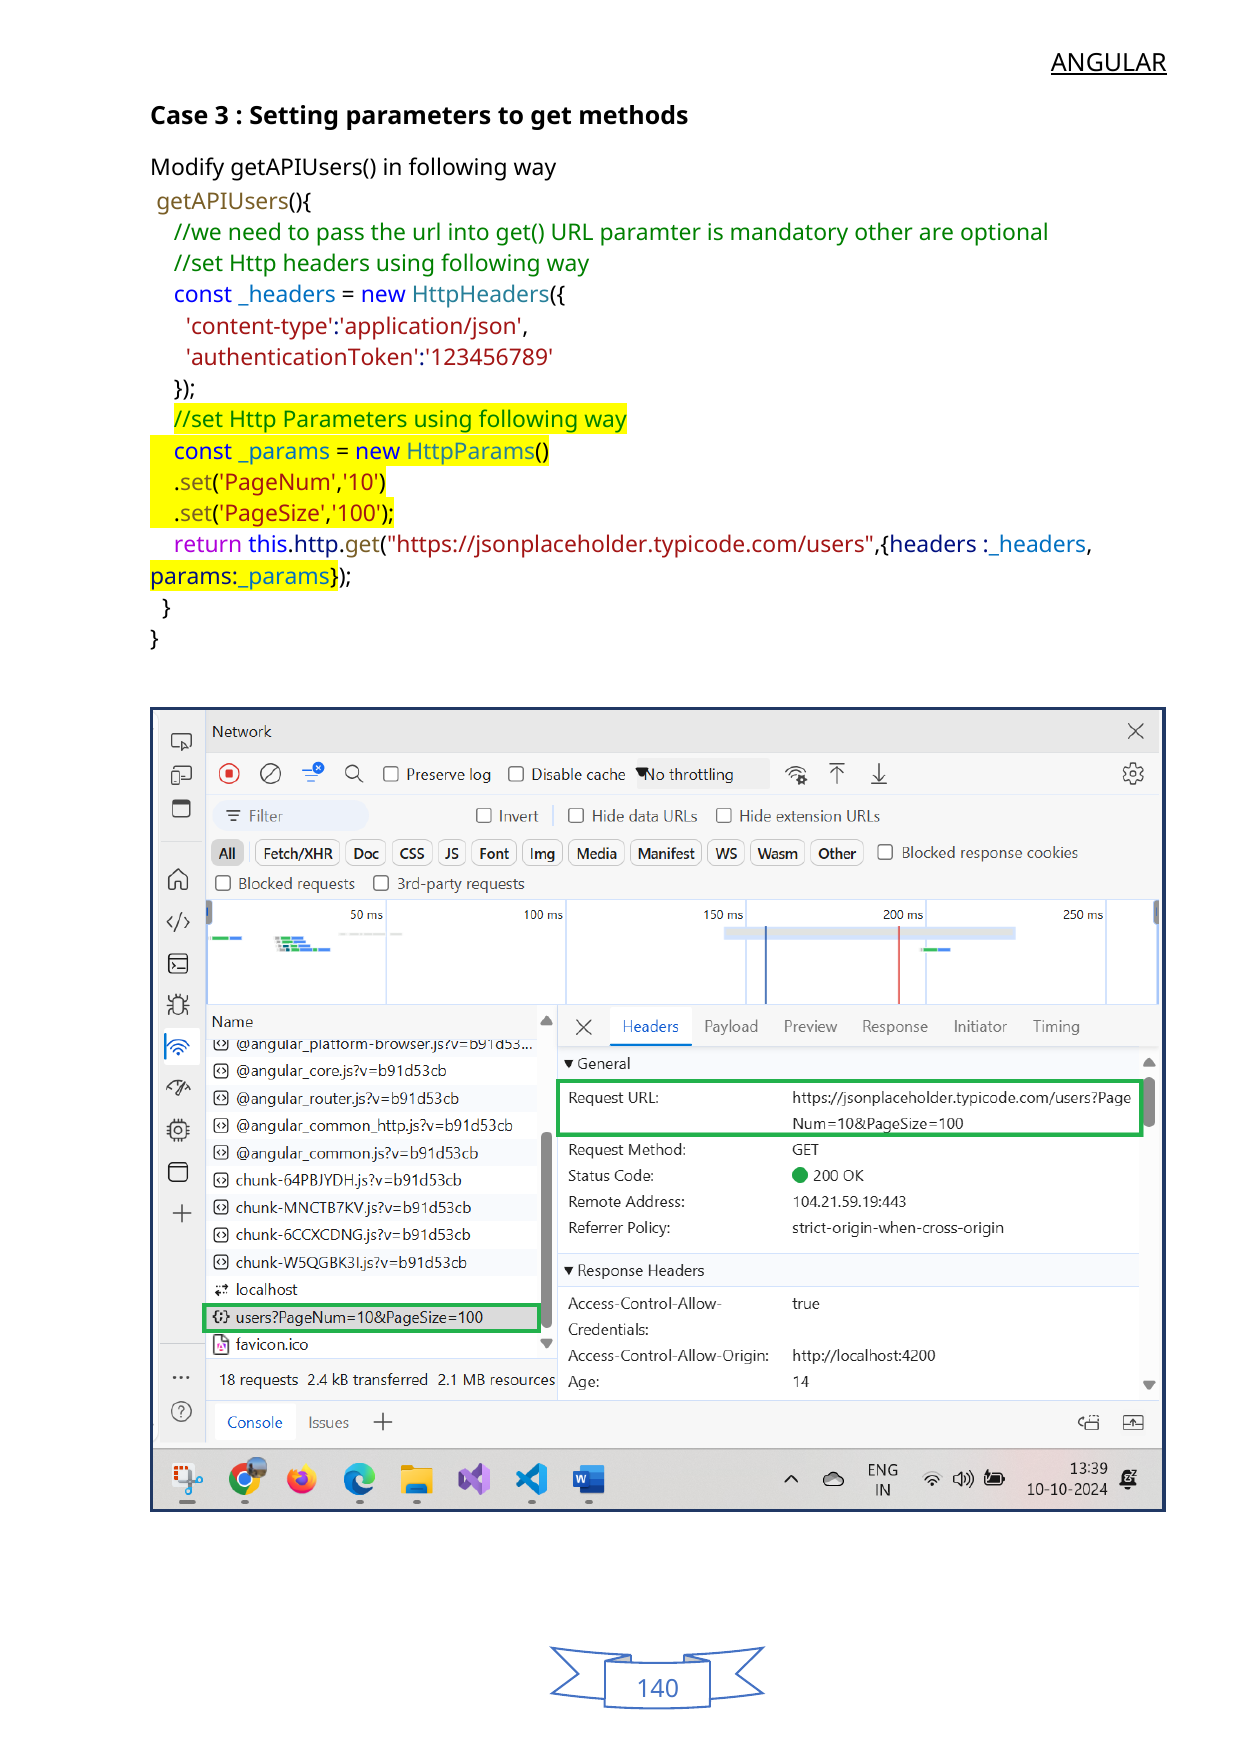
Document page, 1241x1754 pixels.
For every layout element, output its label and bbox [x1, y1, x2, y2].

picture [153, 710, 1162, 1509]
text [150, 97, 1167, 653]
